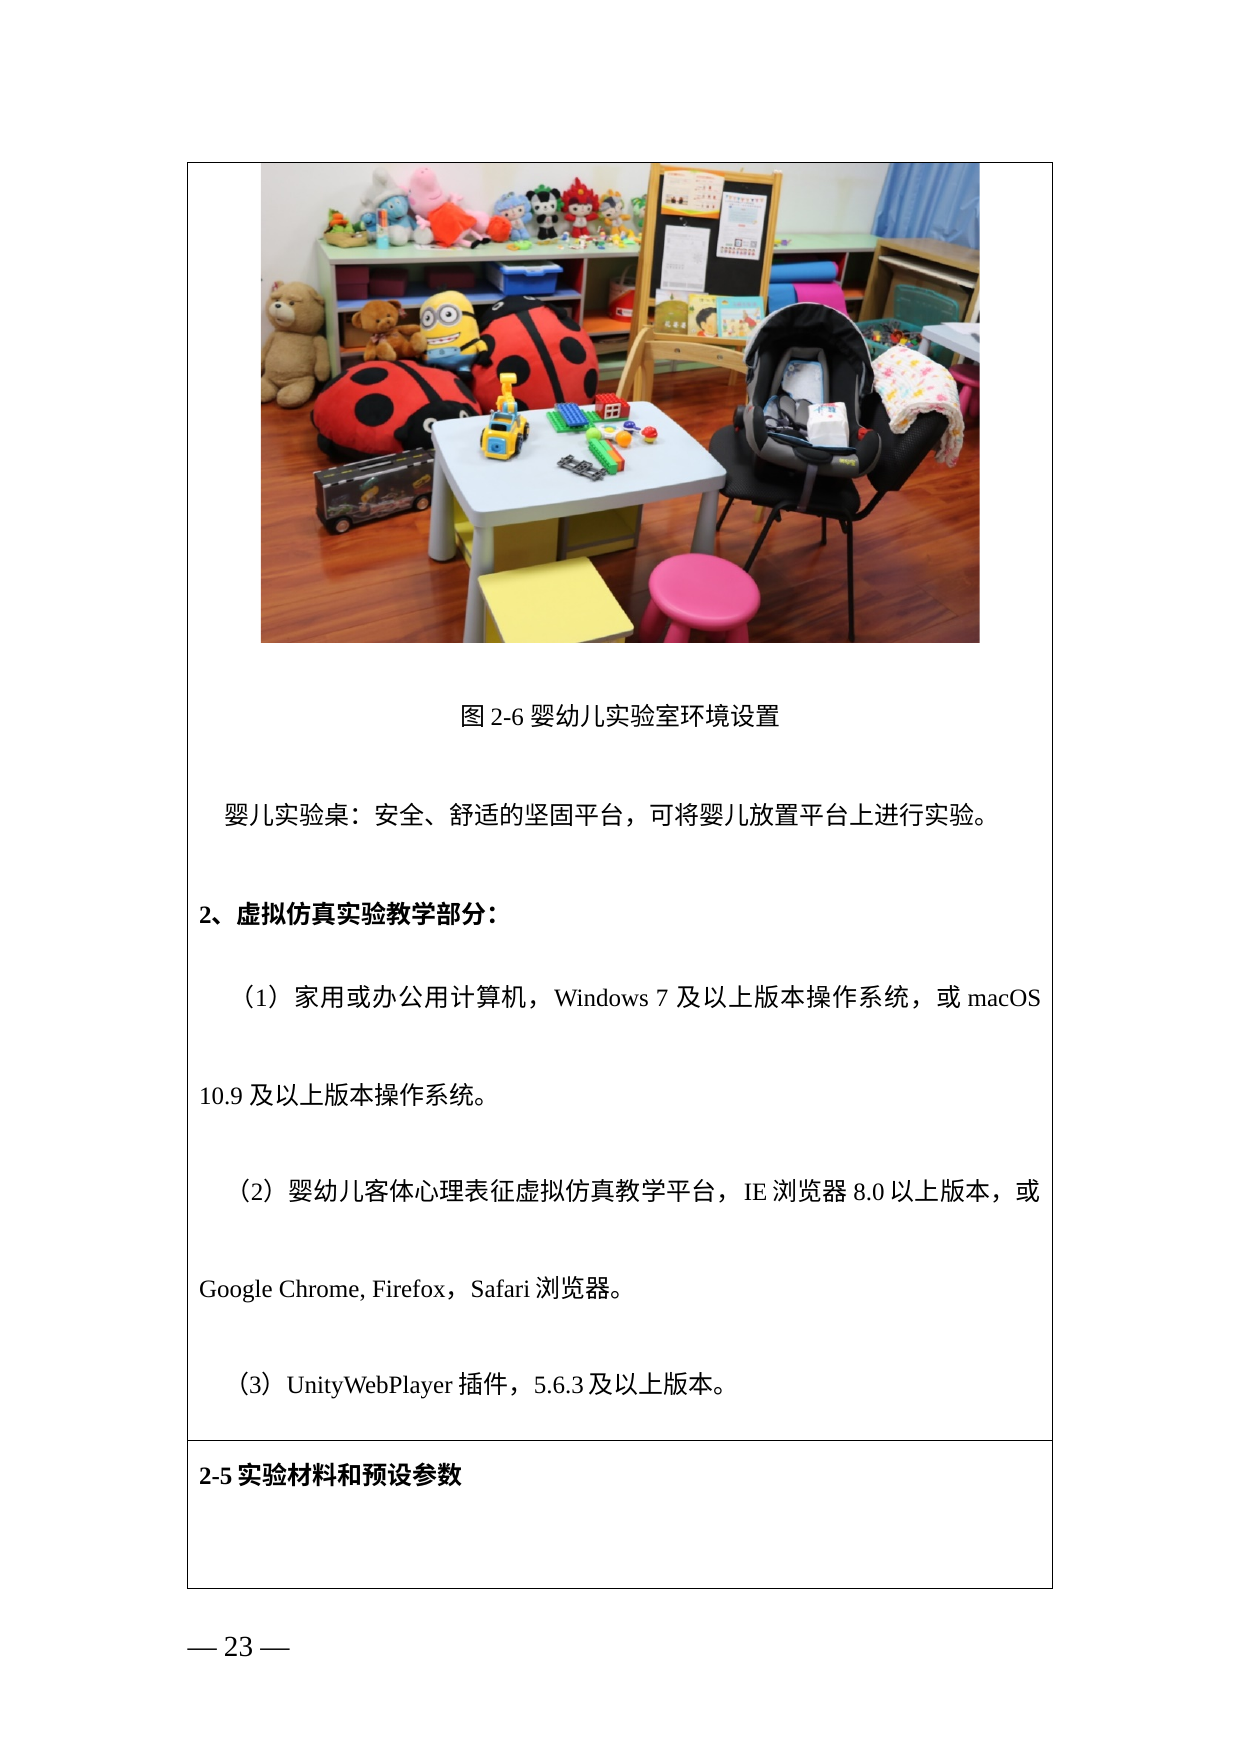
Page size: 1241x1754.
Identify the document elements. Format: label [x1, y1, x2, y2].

picture [260, 163, 980, 643]
table_cell [188, 163, 1052, 1440]
table_cell [188, 1441, 1052, 1587]
